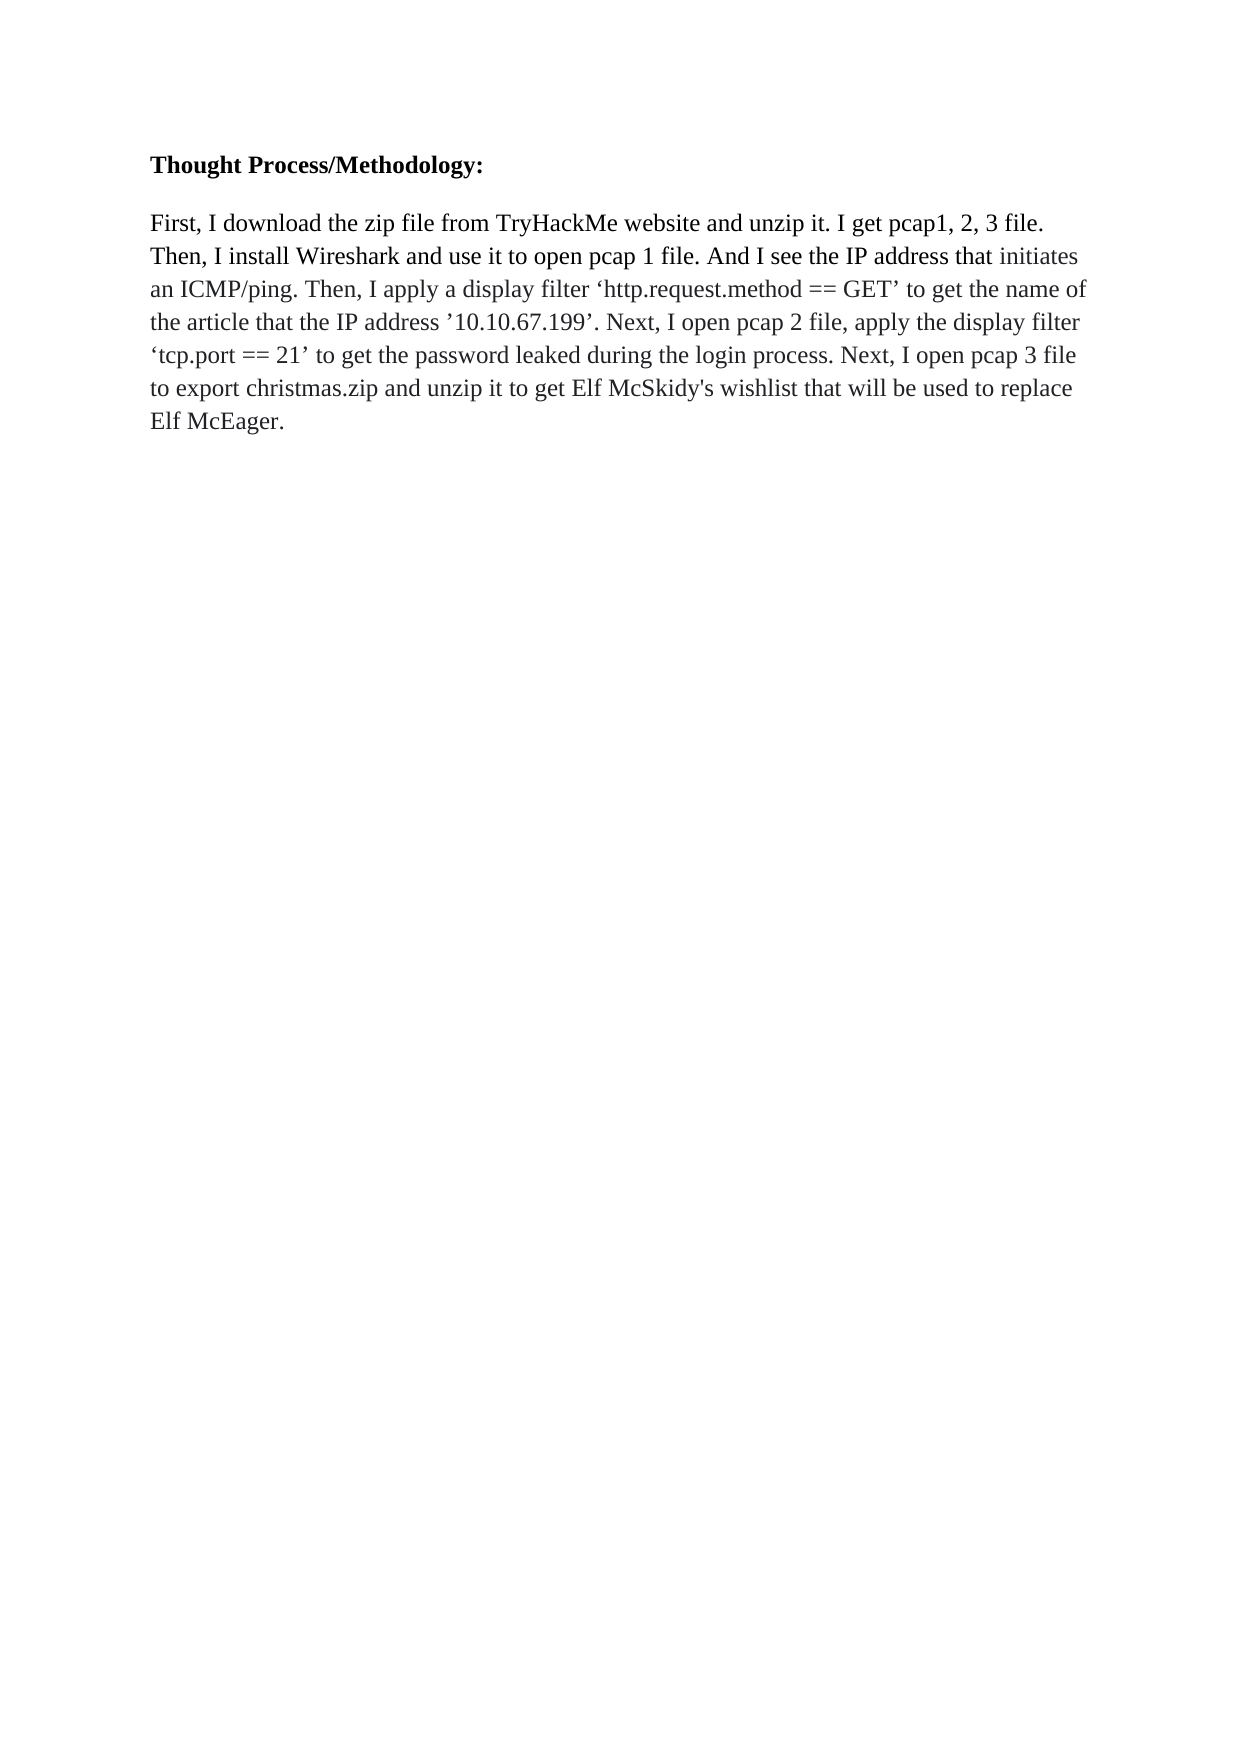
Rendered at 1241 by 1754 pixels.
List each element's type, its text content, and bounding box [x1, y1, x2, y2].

text Thought Process/Methodology: [150, 150, 1090, 179]
text First, I download the zip file from TryHackMe website and unzip it. I get pcap1, 2, 3 file. Then, I install Wireshark and use it to open pcap 1 file. And I see the IP address that initiates an ICMP/ping. Then, I apply a display filter ‘http.request.method == GET’ to get the name of the article that the IP address ’10.10.67.199’. Next, I open pcap 2 file, apply the display filter ‘tcp.port == 21’ to get the password leaked during the login process. Next, I open pcap 3 file to export christmas.zip and unzip it to get Elf McSkidy's wishlist that will be used to replace Elf McEager. [150, 208, 1090, 435]
